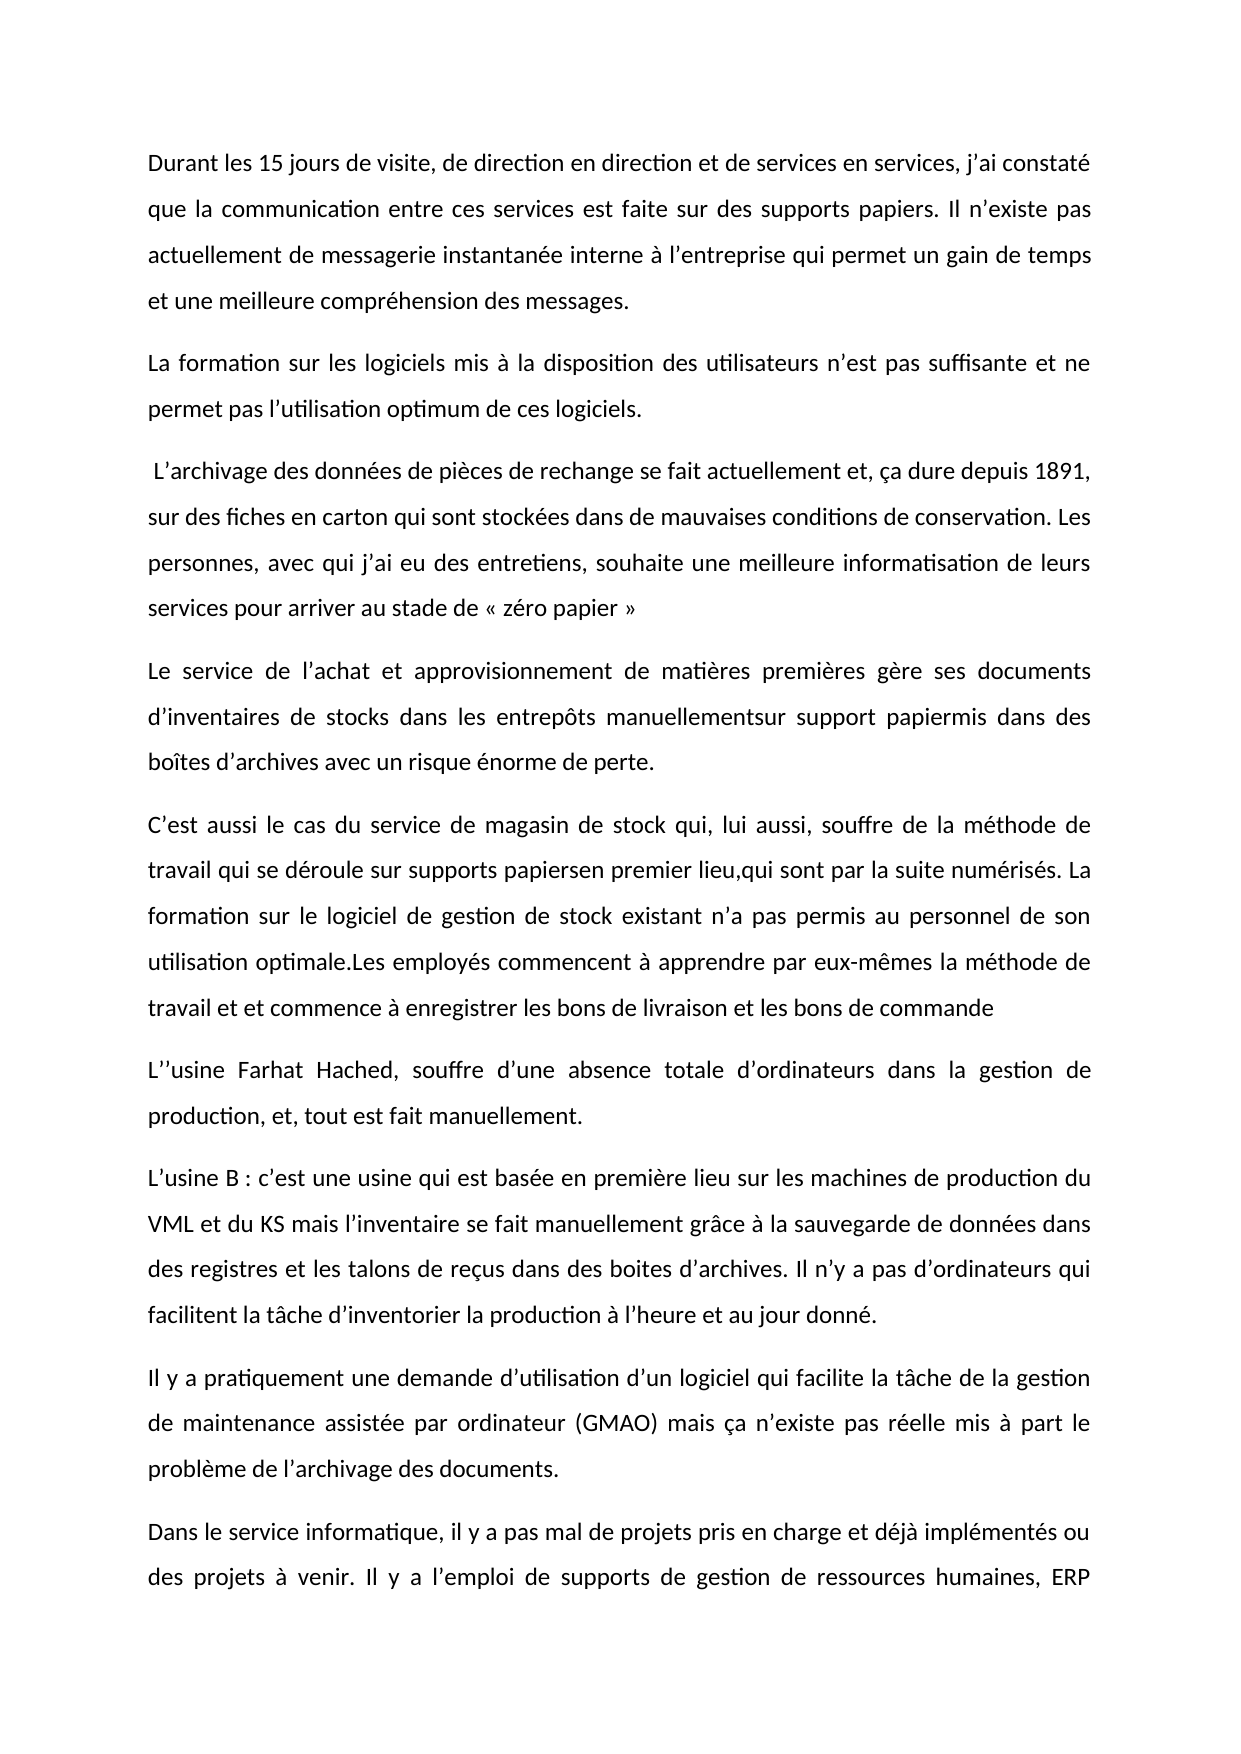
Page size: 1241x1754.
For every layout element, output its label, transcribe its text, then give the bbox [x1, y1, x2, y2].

text Il y a pratiquement une demande d’utilisation d’un logiciel qui facilite la tâche de la gestion de maintenance assistée par ordinateur (GMAO) mais ça n’existe pas réelle mis à part le problème de l’archivage des documents. [148, 1362, 1093, 1484]
text L’usine B : c’est une usine qui est basée en première lieu sur les machines de production du VML et du KS mais l’inventaire se fait manuellement grâce à la sauvegarde de données dans des registres et les talons de reçus dans des boites d’archives. Il n’y a pas d’ordinateurs qui facilitent la tâche d’inventorier la production à l’heure et au jour donné. [148, 1162, 1093, 1330]
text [148, 1516, 1093, 1592]
text Durant les 15 jours de visite, de direction en direction et de services en services, j’ai constaté que la communication entre ces services est faite sur des supports papiers. Il n’existe pas actuellement de messagerie instantanée interne à l’entreprise qui permet un gain de temps et une meilleure compréhension des messages. [148, 148, 1093, 315]
text L’’usine Farhat Hached, souffre d’une absence totale d’ordinateurs dans la gestion de production, et, tout est fait manuellement. [148, 1054, 1093, 1130]
text La formation sur les logiciels mis à la disposition des utilisateurs n’est pas suffisante et ne permet pas l’utilisation optimum de ces logiciels. [148, 347, 1093, 423]
text C’est aussi le cas du service de magasin de stock qui, lui aussi, souffre de la méthode de travail qui se déroule sur supports papiersen premier lieu,qui sont par la suite numérisés. La formation sur le logiciel de gestion de stock existant n’a pas permis au personnel de son utilisation optimale.Les employés commencent à apprendre par eux-mêmes la méthode de travail et et commence à enregistrer les bons de livraison et les bons de commande [148, 809, 1093, 1022]
text Le service de l’achat et approvisionnement de matières premières gère ses documents d’inventaires de stocks dans les entrepôts manuellementsur support papiermis dans des boîtes d’archives avec un risque énorme de perte. [148, 655, 1093, 777]
text L’archivage des données de pièces de rechange se fait actuellement et, ça dure depuis 1891, sur des fiches en carton qui sont stockées dans de mauvaises conditions de conservation. Les personnes, avec qui j’ai eu des entretiens, souhaite une meilleure informatisation de leurs services pour arriver au stade de « zéro papier » [148, 455, 1093, 623]
